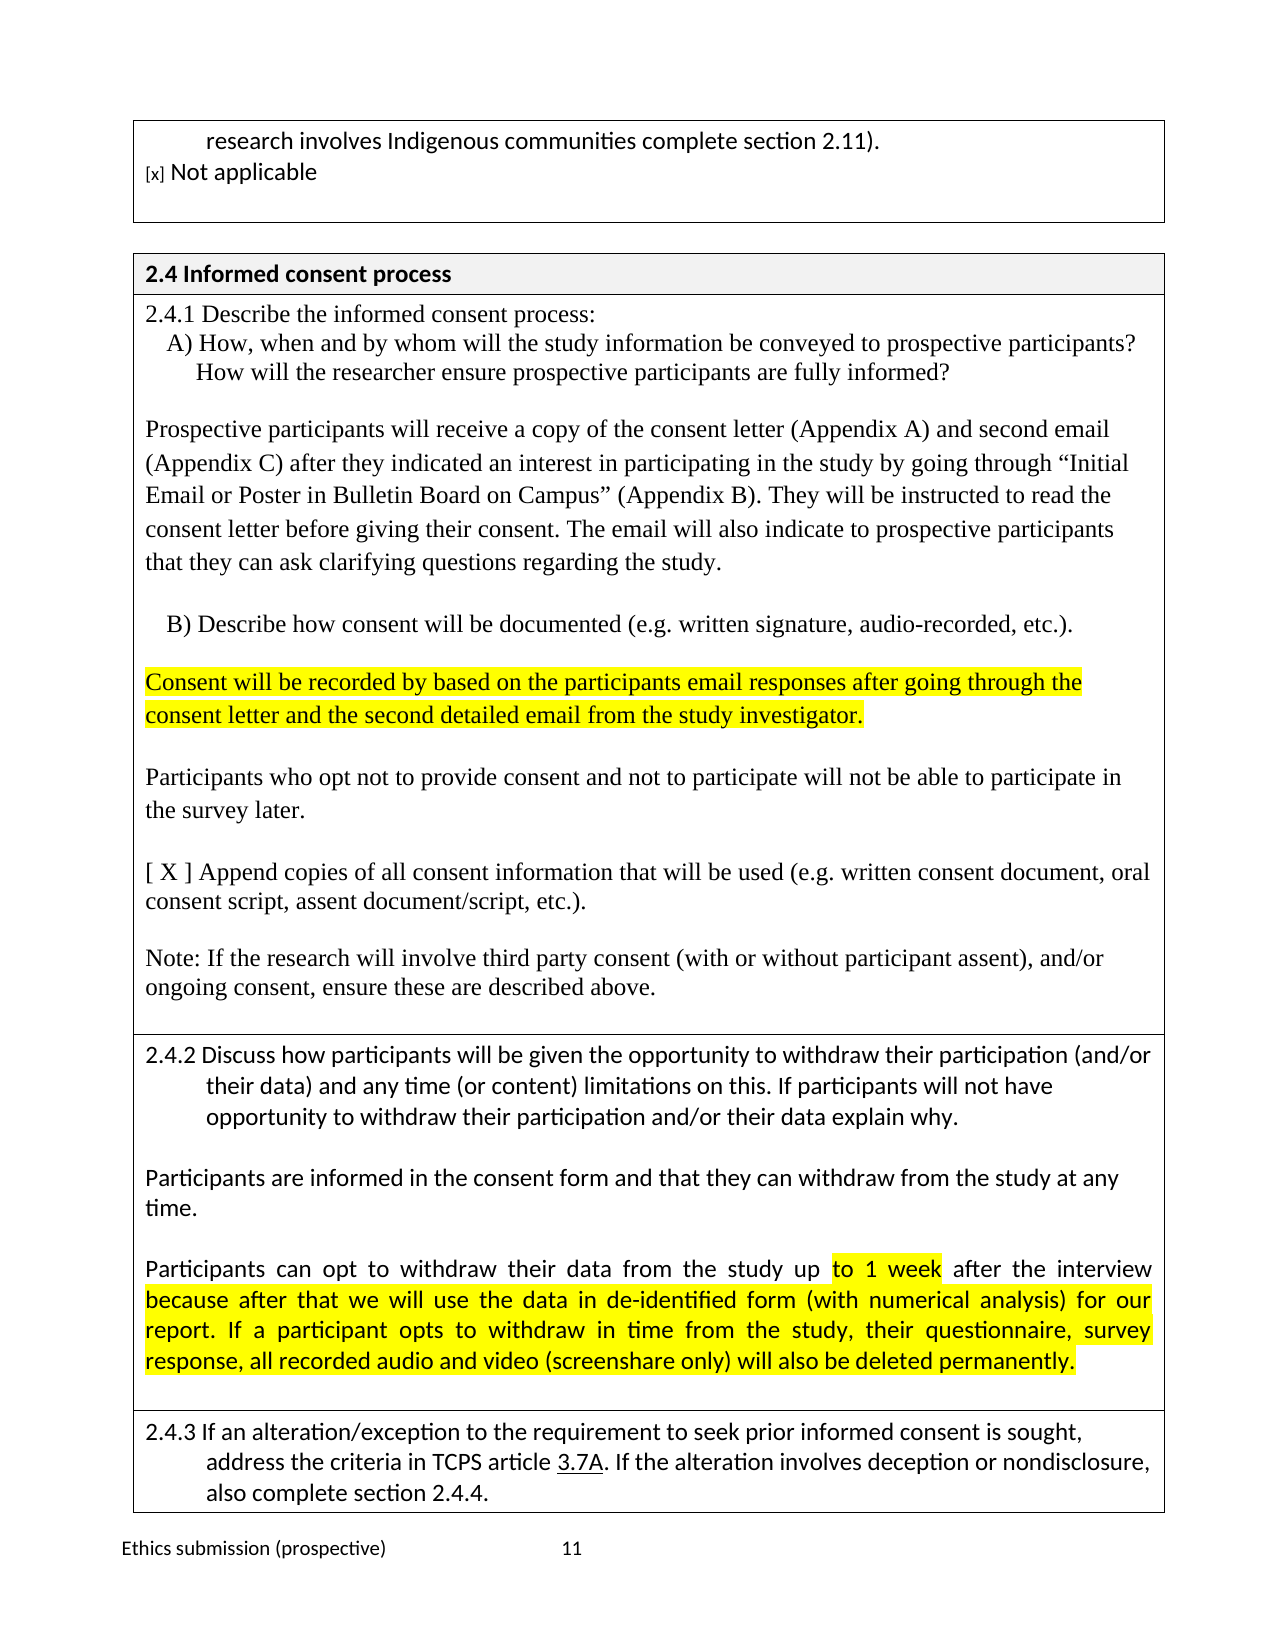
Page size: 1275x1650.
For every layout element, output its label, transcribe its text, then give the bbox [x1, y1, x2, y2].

table_cell 2.4.1 Describe the informed consent process: A) How, when and by whom will the study information be conveyed to prospective participants? How will the researcher ensure prospective participants are fully informed? Prospective participants will receive a copy of the consent letter (Appendix A) and second email (Appendix C) after they indicated an interest in participating in the study by going through “Initial Email or Poster in Bulletin Board on Campus” (Appendix B). They will be instructed to read the consent letter before giving their consent. The email will also indicate to prospective participants that they can ask clarifying questions regarding the study. B) Describe how consent will be documented (e.g. written signature, audio-recorded, etc.). Consent will be recorded by based on the participants email responses after going through the consent letter and the second detailed email from the study investigator. Participants who opt not to provide consent and not to participate will not be able to participate in the survey later. [ X ] Append copies of all consent information that will be used (e.g. written consent document, oral consent script, assent document/script, etc.). Note: If the research will involve third party consent (with or without participant assent), and/or ongoing consent, ensure these are described above. [134, 295, 1164, 1034]
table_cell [134, 1411, 1164, 1512]
table_cell 2.4.2 Discuss how participants will be given the opportunity to withdraw their participation (and/or their data) and any time (or content) limitations on this. If participants will not have opportunity to withdraw their participation and/or their data explain why. Participants are informed in the consent form and that they can withdraw from the study at any time. Participants can opt to withdraw their data from the study up to 1 week after the interview because after that we will use the data in de-identified form (with numerical analysis) for our report. If a participant opts to withdraw in time from the study, their questionnaire, survey response, all recorded audio and video (screenshare only) will also be deleted permanently. [134, 1035, 1164, 1410]
table_header 2.4 Informed consent process [134, 254, 1164, 294]
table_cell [134, 121, 1164, 222]
